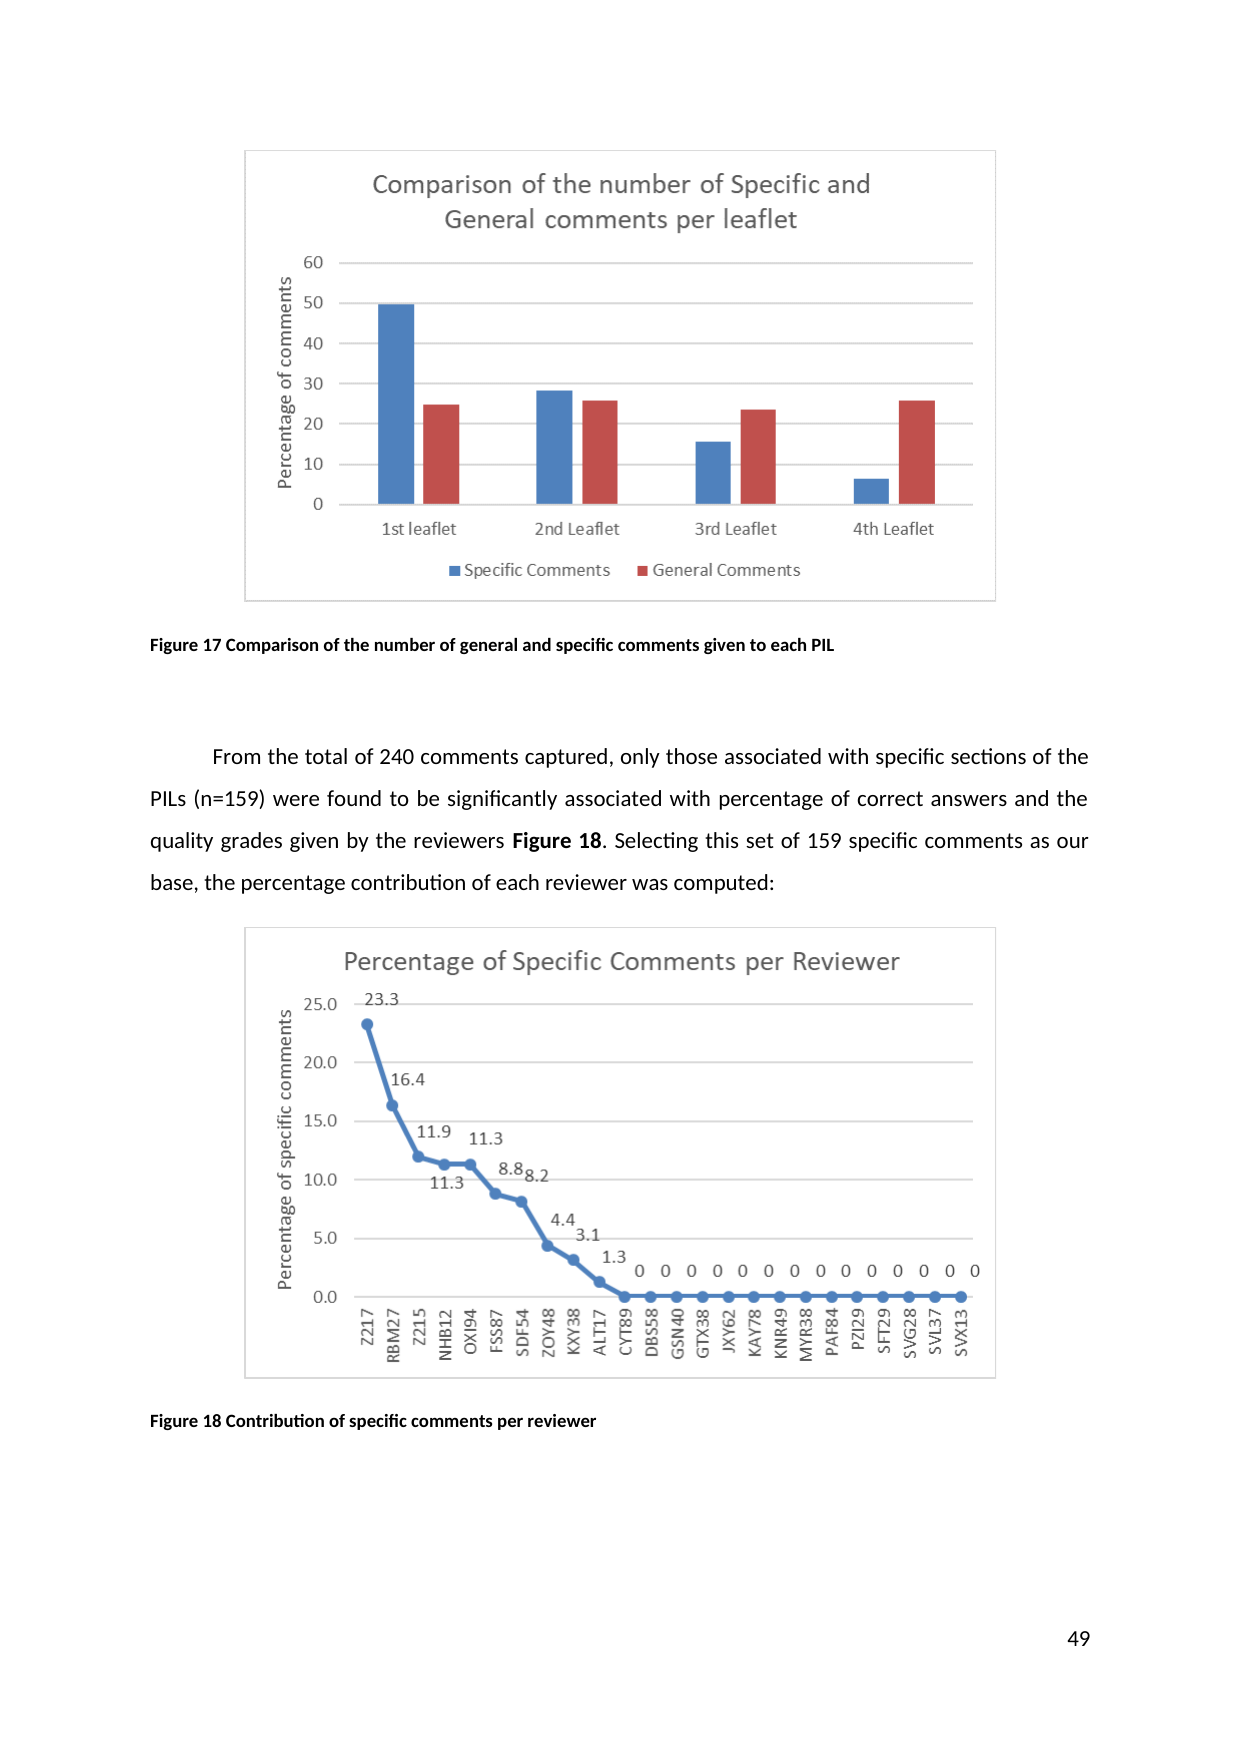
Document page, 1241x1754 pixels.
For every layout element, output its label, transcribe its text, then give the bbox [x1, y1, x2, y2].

text From the total of 240 comments captured, only those associated with specific sections of the PILs (n=159) were found to be significantly associated with percentage of correct answers and the quality grades given by the reviewers Figure 12. Selecting this set of 159 specific comments as our base, the percentage contribution of each reviewer was computed: [150, 742, 1090, 896]
picture [244, 150, 997, 602]
picture [244, 927, 997, 1379]
